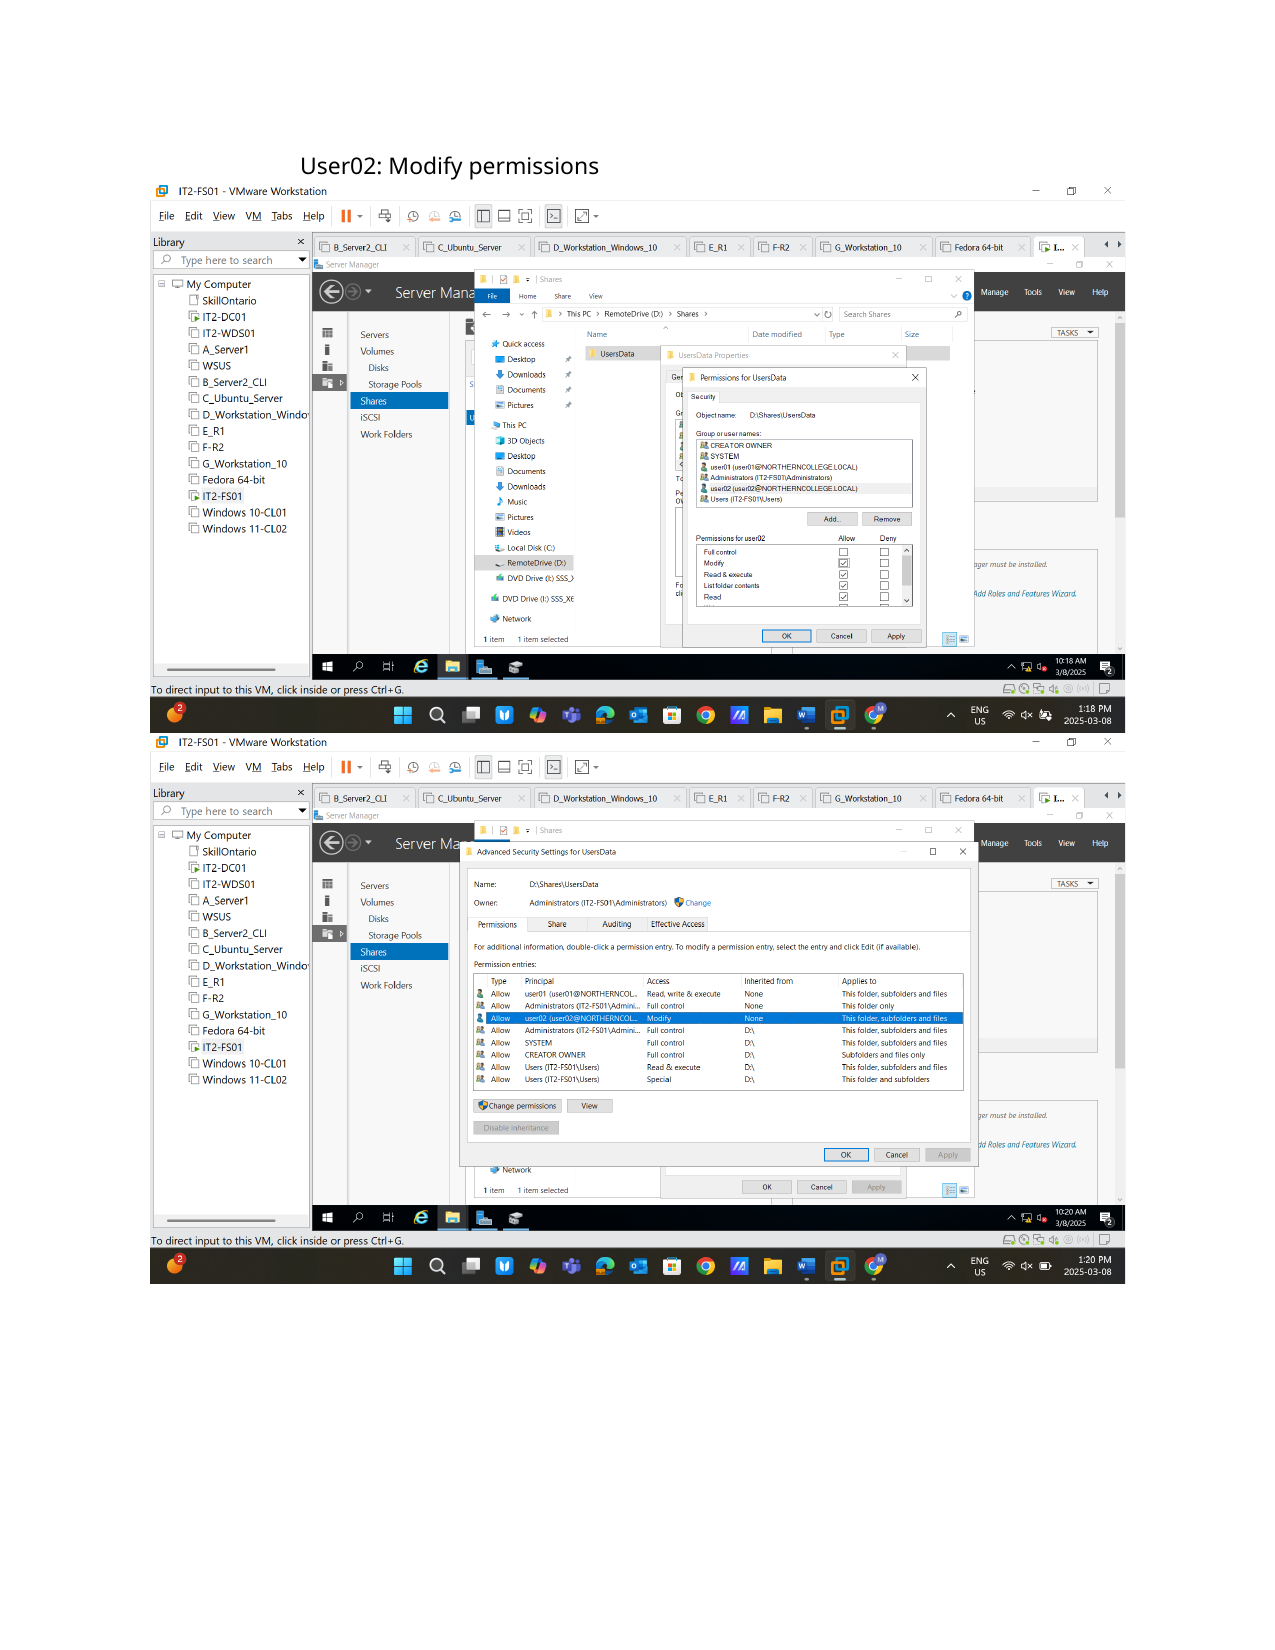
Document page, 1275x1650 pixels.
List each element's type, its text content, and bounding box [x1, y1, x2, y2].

picture [150, 734, 1125, 1284]
picture [150, 183, 1125, 733]
text User02: Modify permissions [150, 150, 1125, 183]
